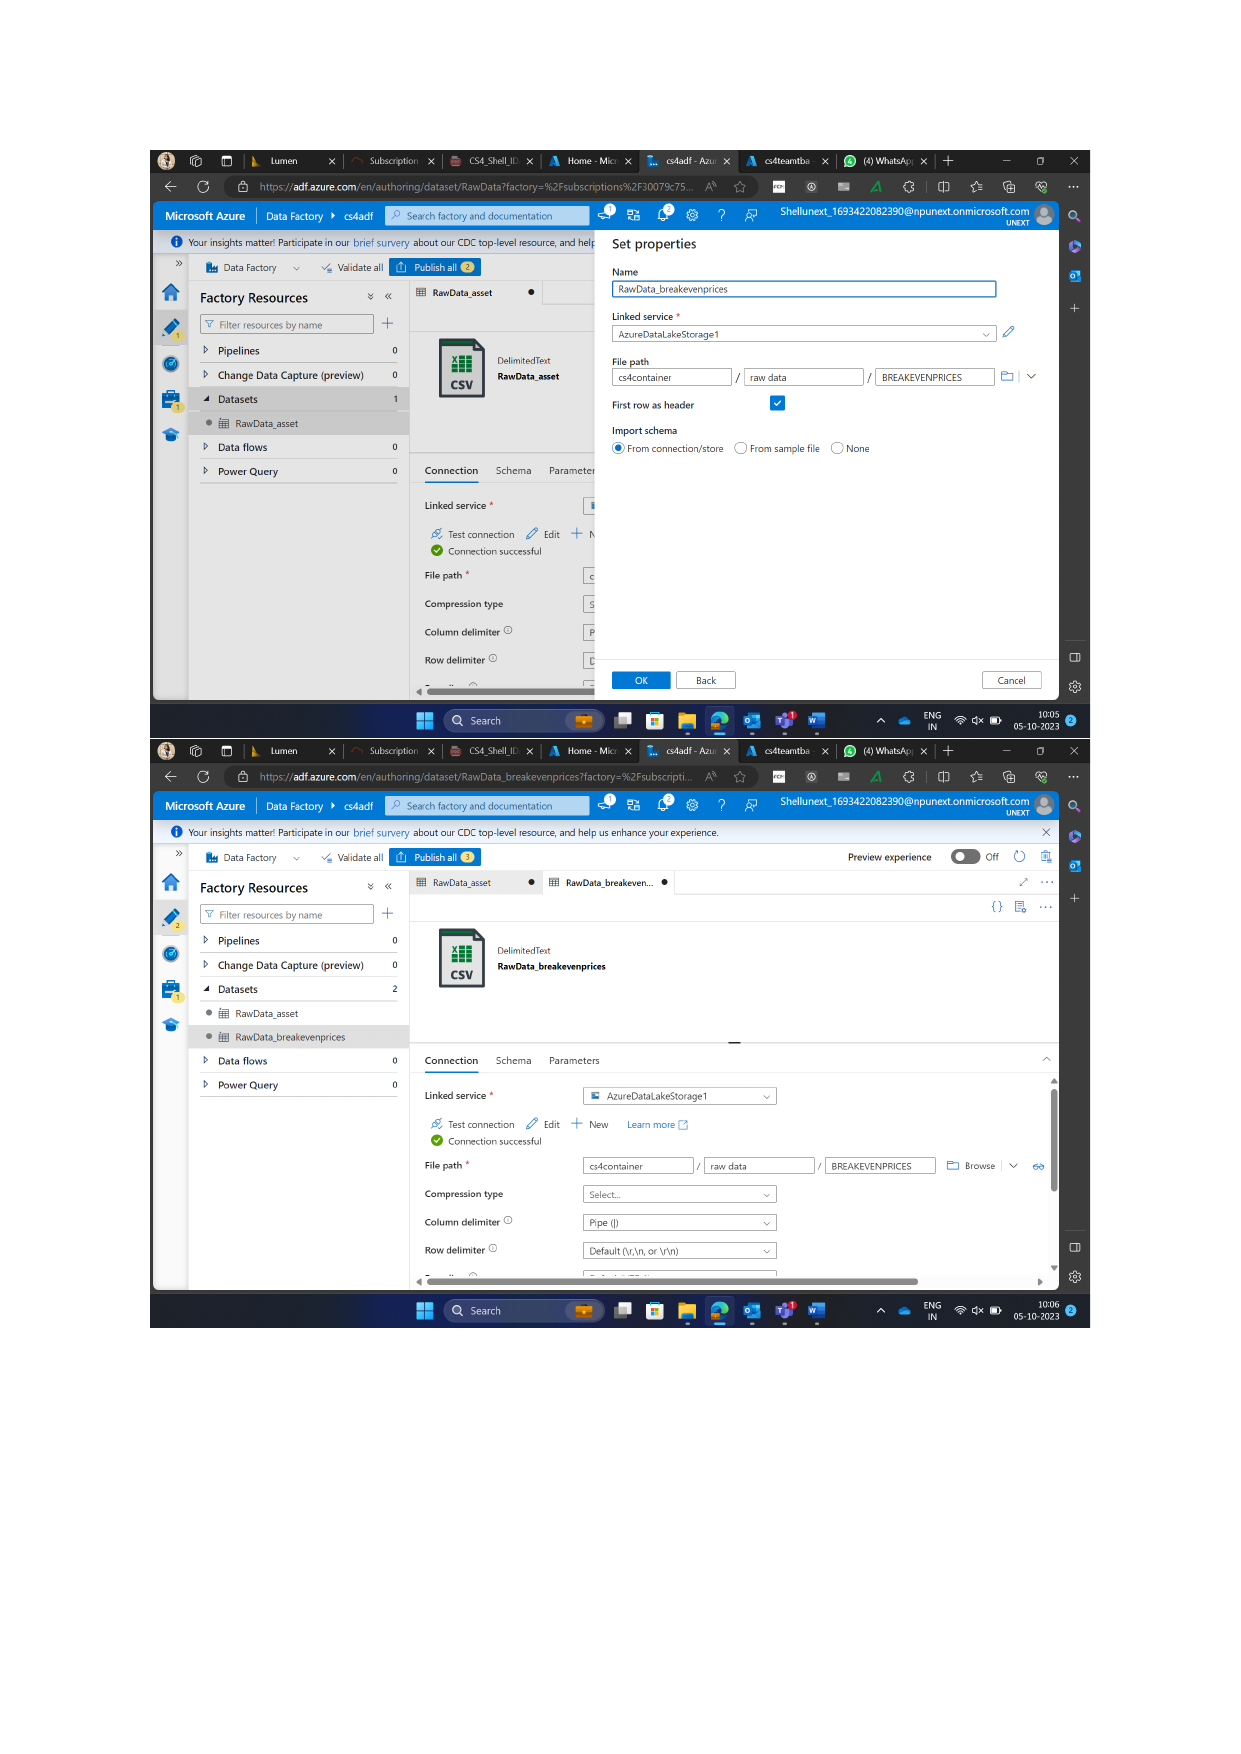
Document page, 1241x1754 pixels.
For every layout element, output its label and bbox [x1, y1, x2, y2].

picture [150, 150, 1091, 738]
picture [150, 739, 1091, 1328]
